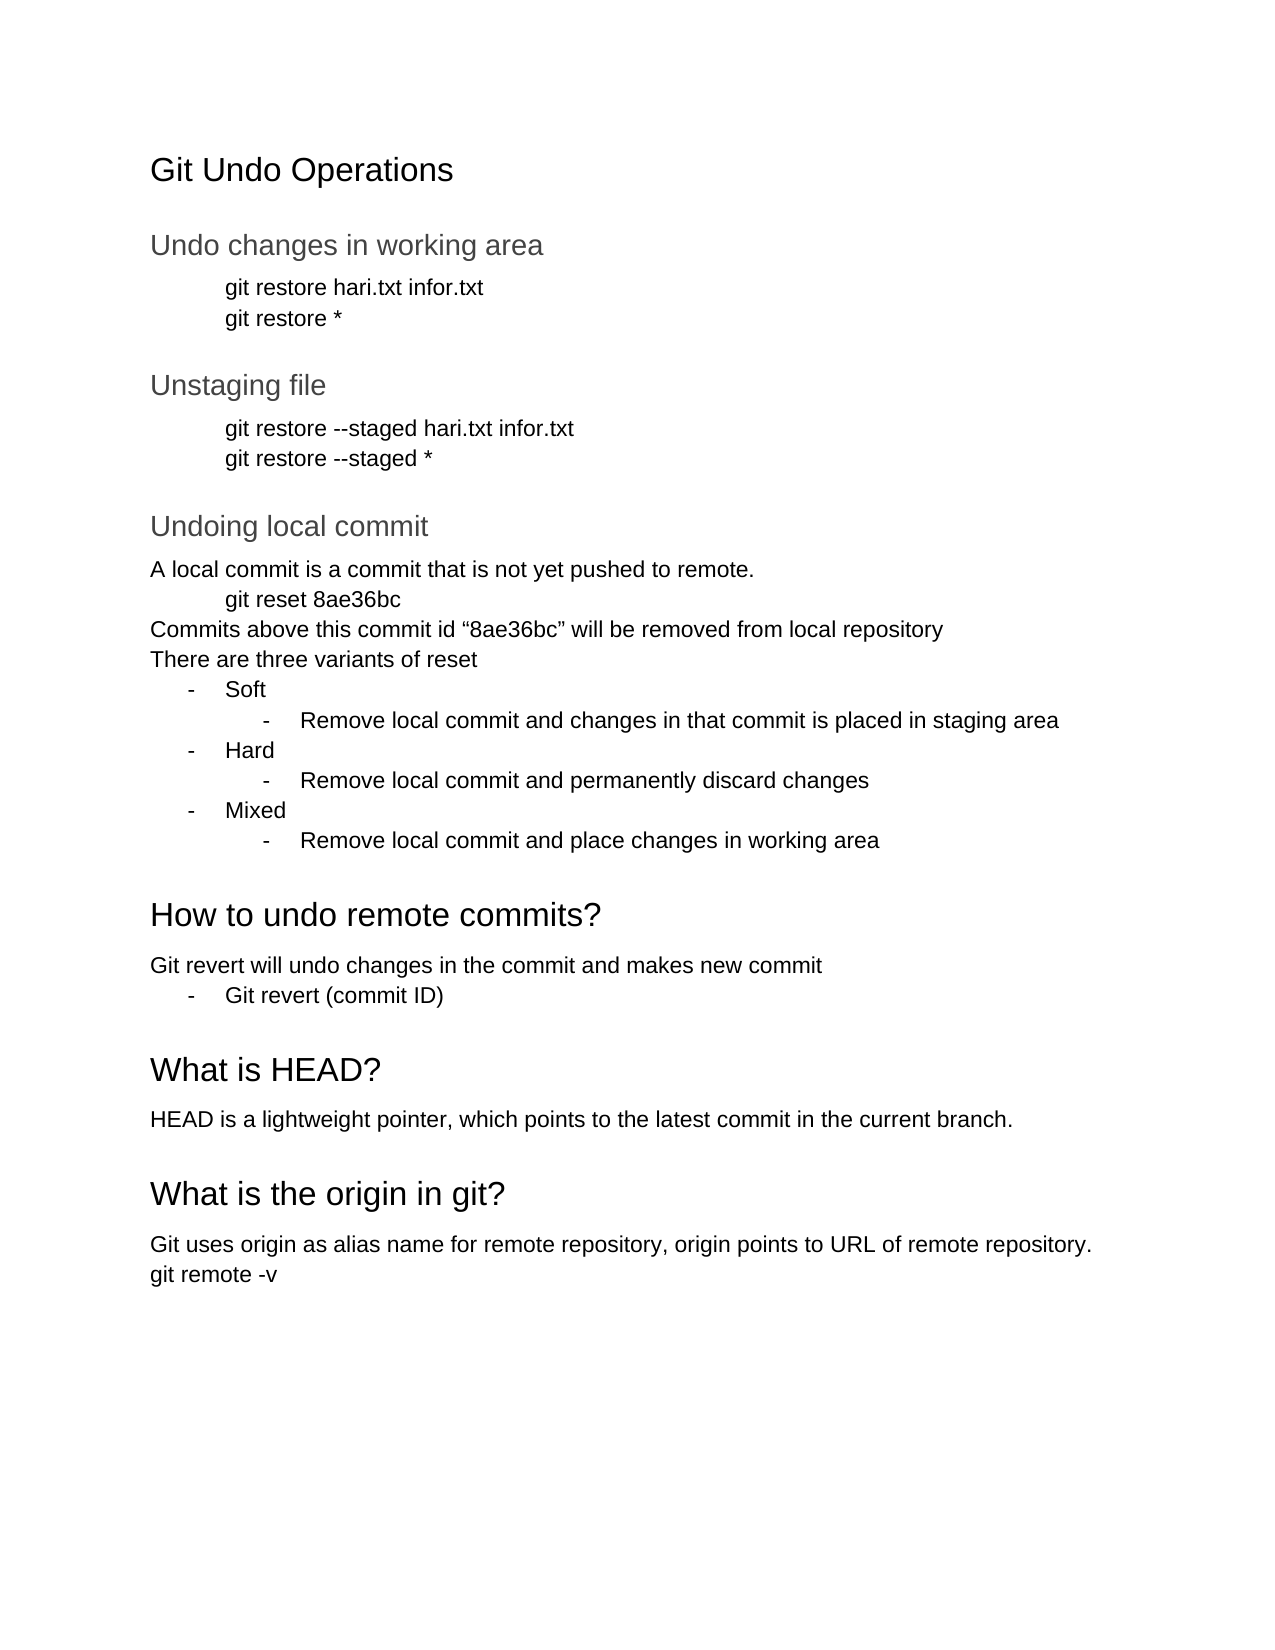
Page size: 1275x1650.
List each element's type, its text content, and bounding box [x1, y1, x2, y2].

list Git revert (commit ID) [187, 982, 1125, 1008]
text A local commit is a commit that is not yet pushed to remote. [150, 556, 1125, 582]
subtitle Undoing local commit [150, 509, 1125, 542]
list Remove local commit and changes in that commit is placed in staging area [262, 707, 1125, 733]
text git remote -v [150, 1261, 1125, 1287]
list Remove local commit and place changes in working area [262, 827, 1125, 854]
text git restore * [150, 304, 1125, 331]
list Remove local commit and permanently discard changes [262, 767, 1125, 793]
subtitle How to undo remote commits? [150, 895, 1125, 934]
list Mixed [187, 797, 1125, 824]
text Git revert will undo changes in the commit and makes new commit [150, 952, 1125, 978]
subtitle Unstaging file [150, 368, 1125, 402]
subtitle What is HEAD? [150, 1050, 1125, 1088]
text Git uses origin as alias name for remote repository, origin points to URL of remote repository. [150, 1231, 1125, 1257]
list Soft [187, 676, 1125, 703]
subtitle What is the origin in git? [150, 1174, 1125, 1213]
text git reset 8ae36bc [150, 586, 1125, 612]
text There are three variants of reset [150, 646, 1125, 673]
subtitle Undo changes in working area [150, 227, 1125, 261]
text git restore --staged hari.txt infor.txt [150, 415, 1125, 441]
text HEAD is a lightweight pointer, which points to the latest commit in the current branch. [150, 1106, 1125, 1133]
text Commits above this commit id “8ae36bc” will be removed from local repository [150, 616, 1125, 642]
subtitle Git Undo Operations [150, 150, 1125, 188]
text git restore hari.txt infor.txt [150, 274, 1125, 301]
list Hard [187, 737, 1125, 763]
text git restore --staged * [150, 445, 1125, 472]
